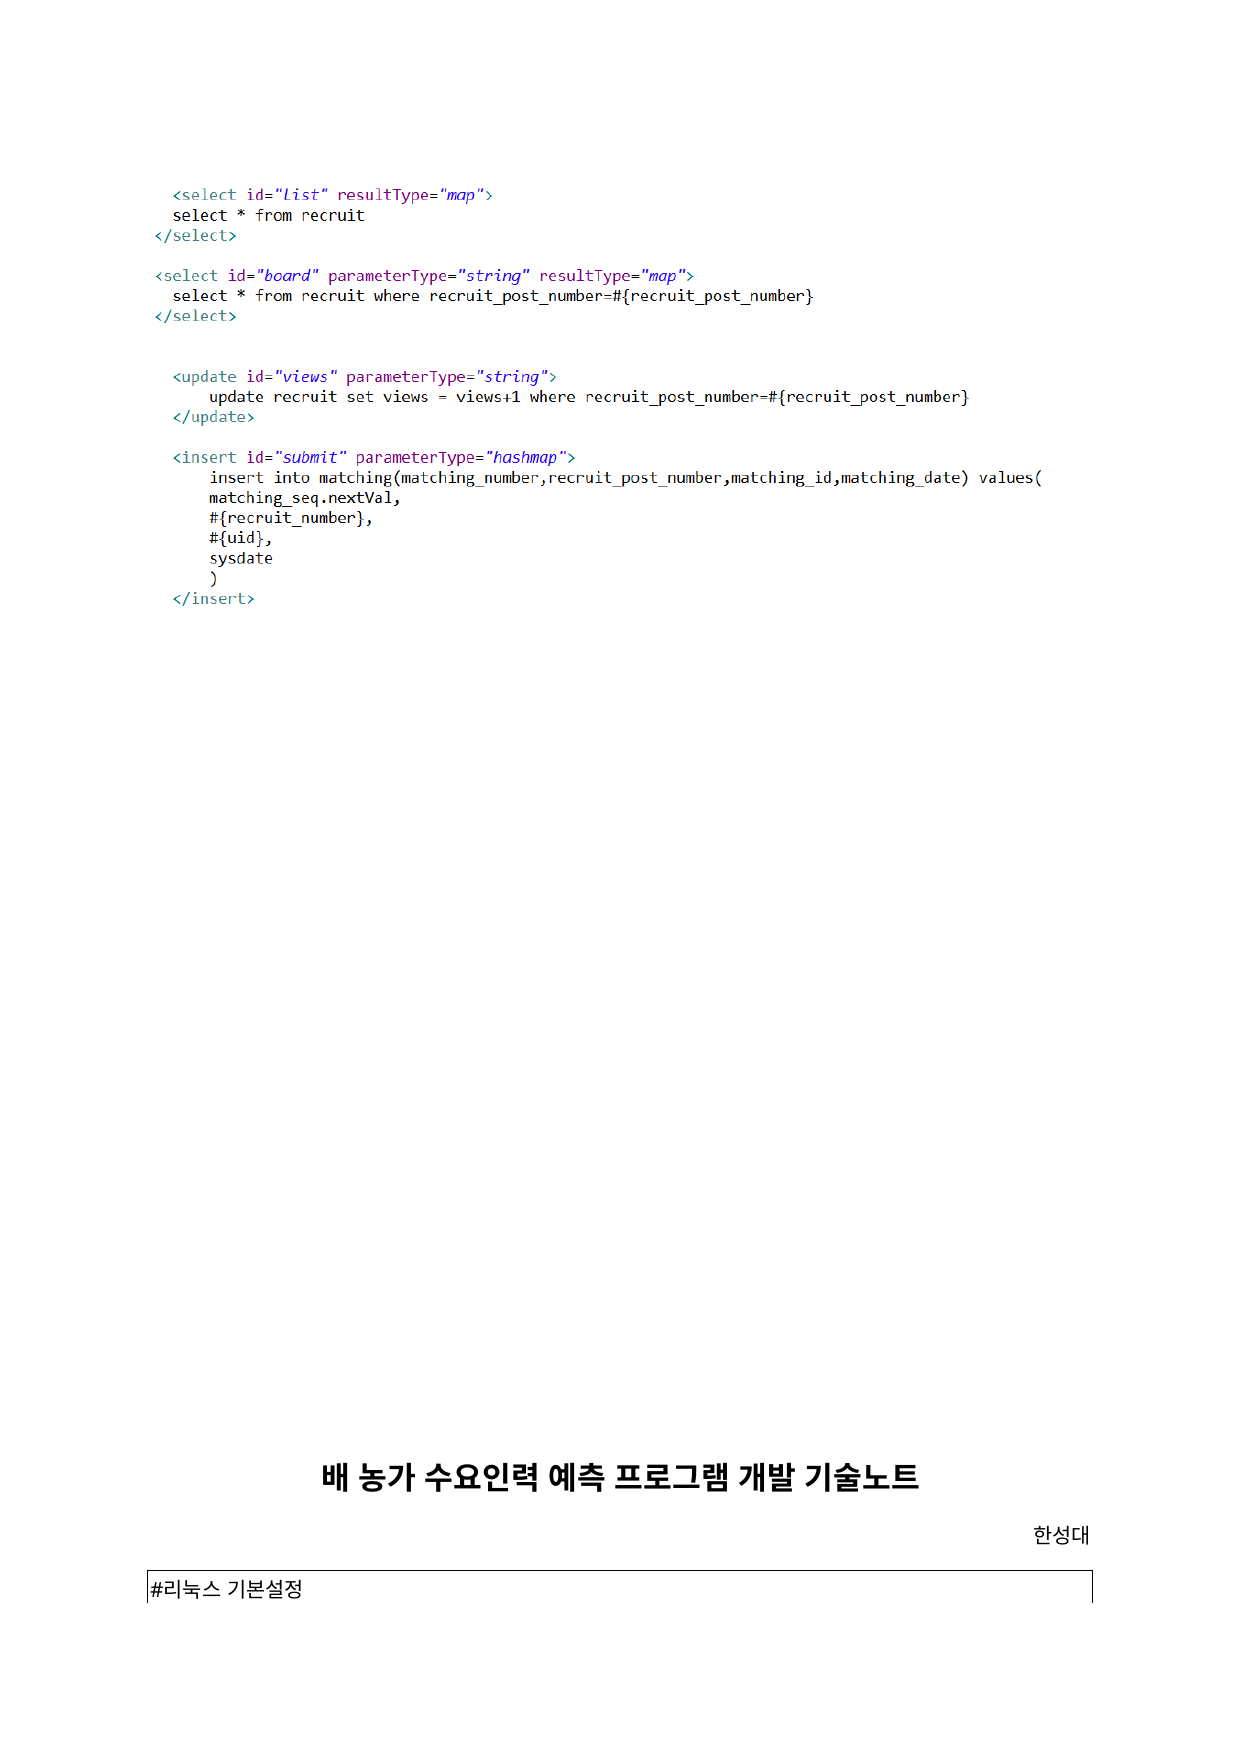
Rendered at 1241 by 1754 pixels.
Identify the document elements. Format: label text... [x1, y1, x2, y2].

text 한성대 [150, 1519, 1090, 1549]
text 배 농가 수요인력 예측 프로그램 개발 기술노트 [150, 1453, 1090, 1498]
text #리눅스 기본설정 [148, 1571, 1092, 1603]
picture [150, 177, 1091, 608]
